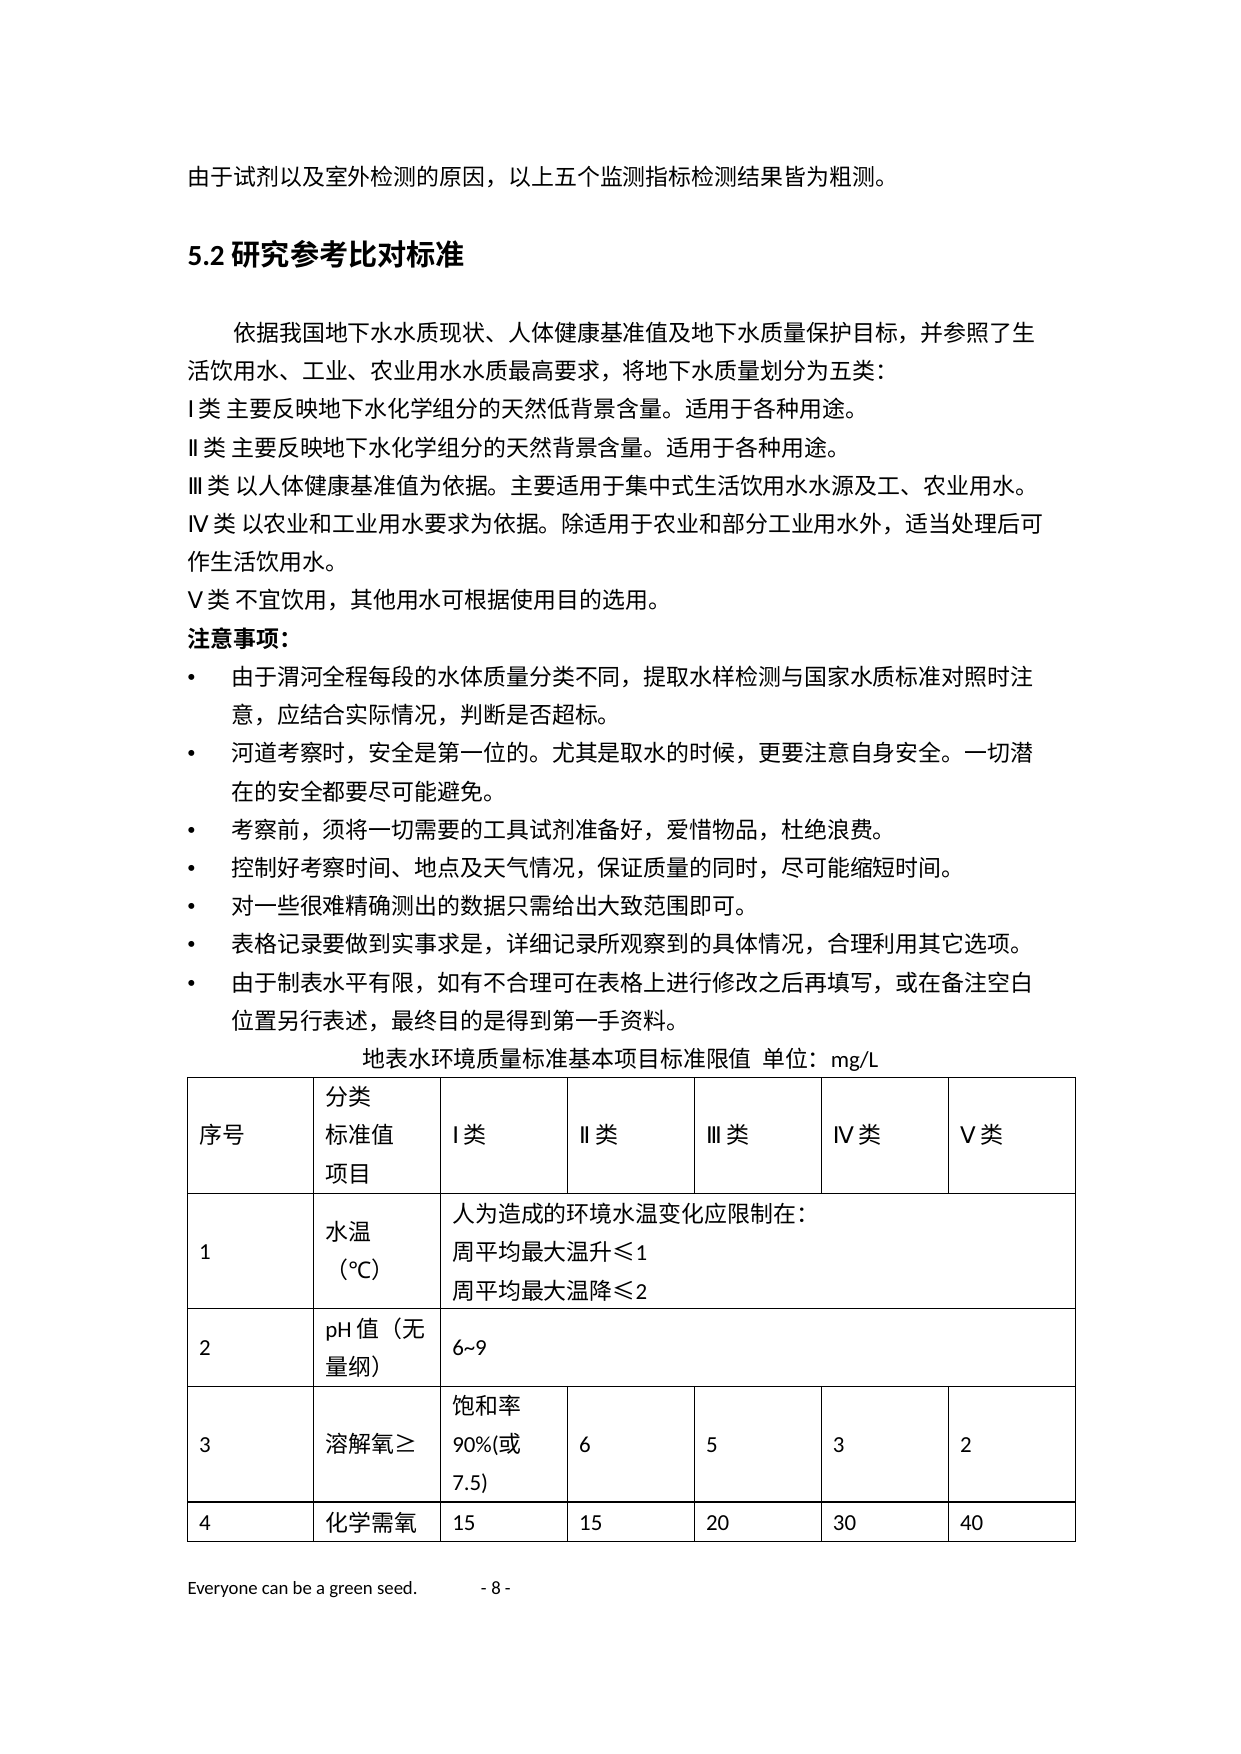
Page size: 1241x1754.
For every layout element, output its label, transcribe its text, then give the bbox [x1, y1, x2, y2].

text 注意事项： [187, 618, 1053, 656]
text 依据我国地下水水质现状、人体健康基准值及地下水质量保护目标，并参照了生活饮用水、工业、农业用水水质最高要求，将地下水质量划分为五类： [187, 312, 1053, 389]
list 由于制表水平有限，如有不合理可在表格上进行修改之后再填写，或在备注空白位置另行表述，最终目的是得到第一手资料。 [187, 962, 1053, 1038]
table_cell 化学需氧量（COD）≤ [314, 1503, 440, 1541]
table_cell 人为造成的环境水温变化应限制在： 周平均最大温升≤1 周平均最大温降≤2 [441, 1194, 1075, 1308]
text Ⅱ类 主要反映地下水化学组分的天然背景含量。适用于各种用途。 [187, 427, 1053, 465]
table_header Ⅴ类 [949, 1078, 1075, 1192]
table_cell 30 [822, 1503, 948, 1541]
table_cell 2 [188, 1309, 313, 1386]
table_cell 2 [949, 1387, 1075, 1501]
text Ⅳ类 以农业和工业用水要求为依据。除适用于农业和部分工业用水外，适当处理后可作生活饮用水。 [187, 503, 1053, 580]
text 由于试剂以及室外检测的原因，以上五个监测指标检测结果皆为粗测。 [187, 156, 1053, 194]
text Ⅴ类 不宜饮用，其他用水可根据使用目的选用。 [187, 580, 1053, 618]
table_header Ⅲ类 [695, 1078, 821, 1192]
table_cell 3 [188, 1387, 313, 1501]
table_cell 15 [441, 1503, 567, 1541]
table_header Ⅳ类 [822, 1078, 948, 1192]
table_header Ⅰ类 [441, 1078, 567, 1192]
text Ⅲ类 以人体健康基准值为依据。主要适用于集中式生活饮用水水源及工、农业用水。 [187, 465, 1053, 503]
list 表格记录要做到实事求是，详细记录所观察到的具体情况，合理利用其它选项。 [187, 924, 1053, 962]
table_cell 溶解氧≥ [314, 1387, 440, 1501]
table_cell pH值（无量纲） [314, 1309, 440, 1386]
table_cell 3 [822, 1387, 948, 1501]
list 控制好考察时间、地点及天气情况，保证质量的同时，尽可能缩短时间。 [187, 847, 1053, 886]
table_cell 1 [188, 1194, 313, 1308]
table_cell 6 [568, 1387, 694, 1501]
list 河道考察时，安全是第一位的。尤其是取水的时候，更要注意自身安全。一切潜在的安全都要尽可能避免。 [187, 733, 1053, 809]
table_cell 5 [695, 1387, 821, 1501]
table_cell 6~9 [441, 1309, 1075, 1386]
table_cell 40 [949, 1503, 1075, 1541]
text Ⅰ类 主要反映地下水化学组分的天然低背景含量。适用于各种用途。 [187, 389, 1053, 427]
table_cell 饱和率90%(或7.5) [441, 1387, 567, 1501]
table_header 序号 [188, 1078, 313, 1192]
table_header 分类 标准值 项目 [314, 1078, 440, 1192]
table_cell 水温（℃） [314, 1194, 440, 1308]
table_cell 15 [568, 1503, 694, 1541]
text 地表水环境质量标准基本项目标准限值 单位：mg/L [187, 1038, 1053, 1077]
table_cell 4 [188, 1503, 313, 1541]
table_cell 20 [695, 1503, 821, 1541]
list 对一些很难精确测出的数据只需给出大致范围即可。 [187, 886, 1053, 924]
list 由于渭河全程每段的水体质量分类不同，提取水样检测与国家水质标准对照时注意，应结合实际情况，判断是否超标。 [187, 656, 1053, 733]
text 研究参考比对标准 [187, 215, 1053, 291]
list 考察前，须将一切需要的工具试剂准备好，爱惜物品，杜绝浪费。 [187, 809, 1053, 847]
table_header Ⅱ类 [568, 1078, 694, 1192]
